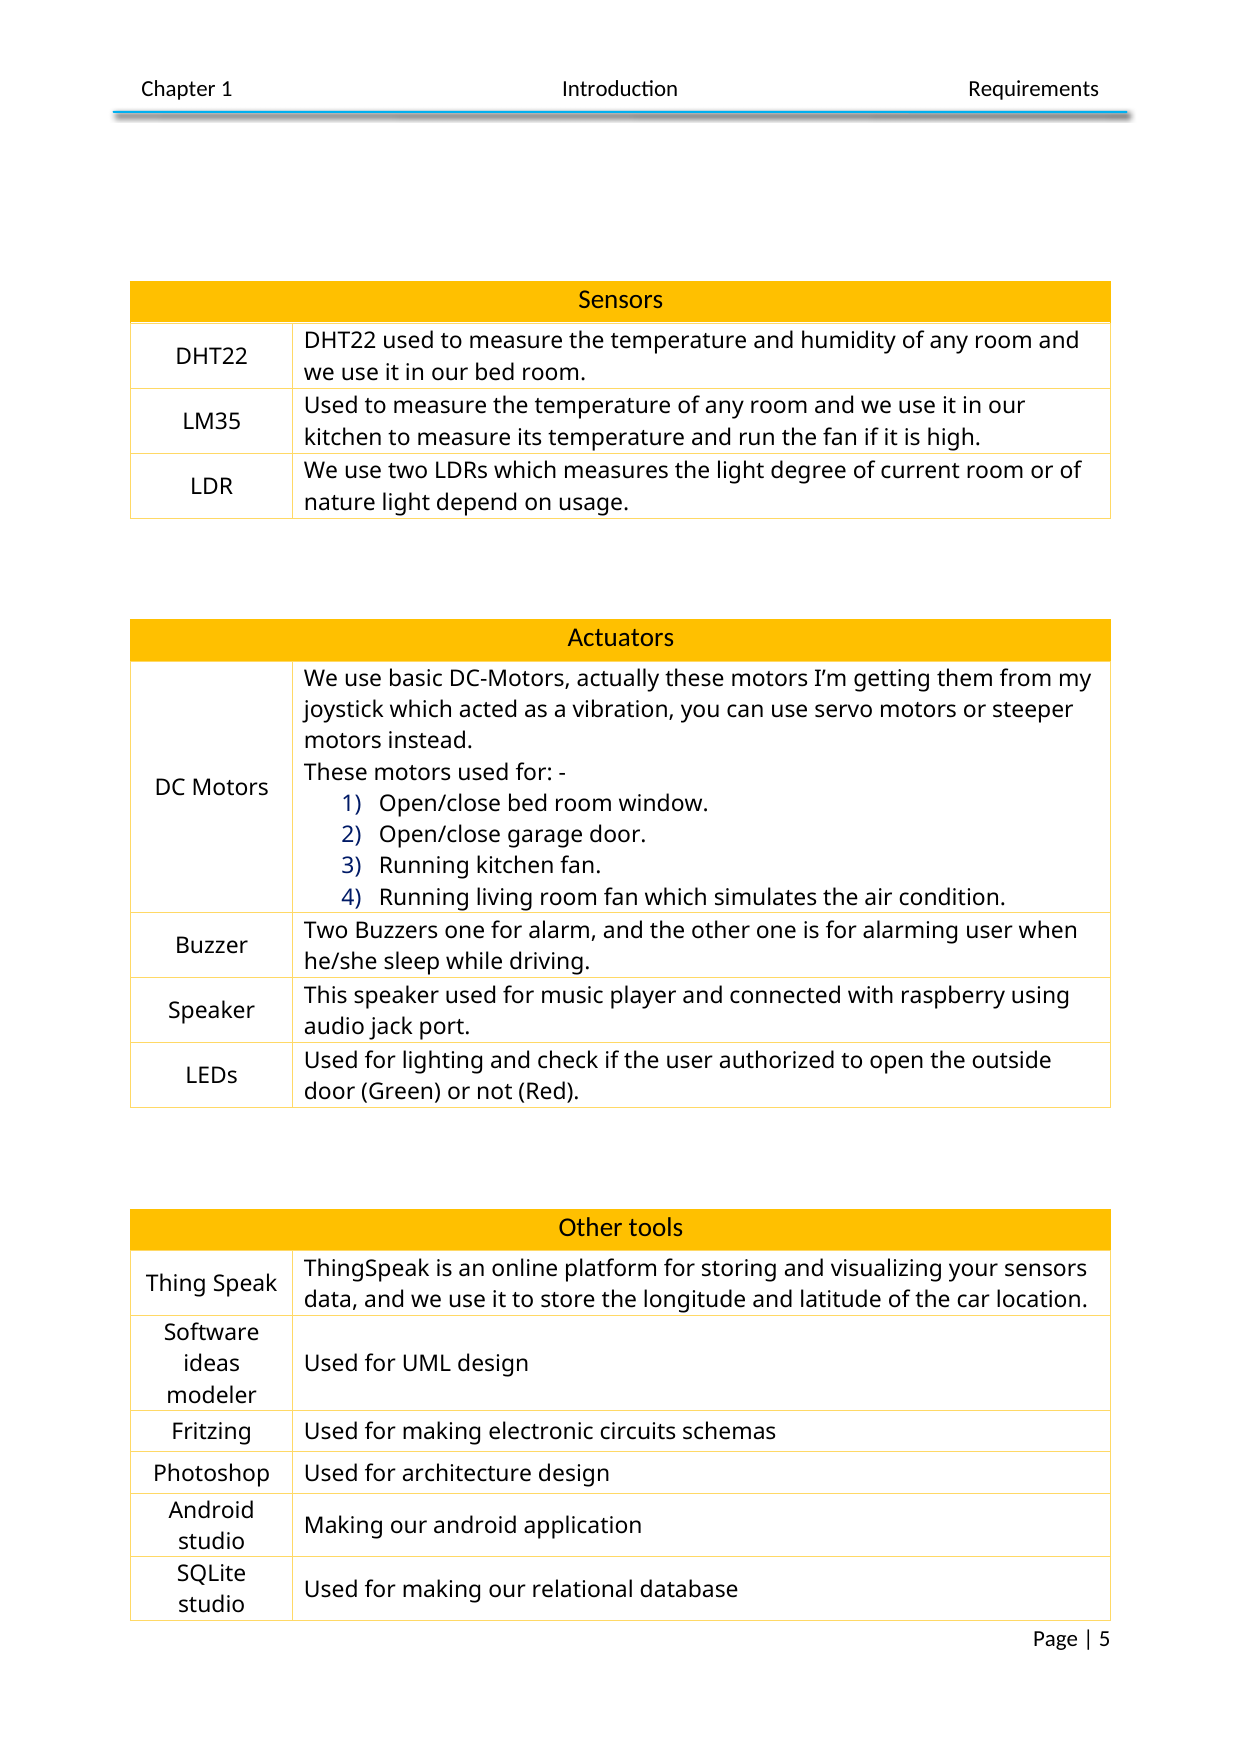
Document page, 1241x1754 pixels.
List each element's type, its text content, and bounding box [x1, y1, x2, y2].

table_cell Software ideas modeler [131, 1316, 292, 1410]
table_cell Used to measure the temperature of any room and we use it in our kitchen to measure its temperature and run the fan if it is high. [293, 389, 1110, 452]
table_cell Used for making electronic circuits schemas [293, 1411, 1110, 1451]
table_cell Speaker [131, 978, 292, 1042]
table_cell We use basic DC-Motors, actually these motors I’m getting them from my joystick which acted as a vibration, you can use servo motors or steeper motors instead. These motors used for: - Open/close bed room window. Open/close garage door. Running kitchen fan. Running living room fan which simulates the air condition. [293, 662, 1110, 912]
table_cell Thing Speak [131, 1251, 292, 1315]
table_header Actuators [131, 620, 1110, 661]
table_cell LDR [131, 454, 292, 517]
table_cell Two Buzzers one for alarm, and the other one is for alarming user when he/she sleep while driving. [293, 913, 1110, 977]
table_cell DHT22 [131, 324, 292, 387]
table_header Other tools [131, 1210, 1110, 1250]
table_cell Making our android application [293, 1494, 1110, 1556]
table_cell LEDs [131, 1043, 292, 1107]
table_cell Photoshop [131, 1452, 292, 1492]
table_cell Used for architecture design [293, 1452, 1110, 1492]
table_cell Used for UML design [293, 1316, 1110, 1410]
table_cell We use two LDRs which measures the light degree of current room or of nature light depend on usage. [293, 454, 1110, 517]
table_cell LM35 [131, 389, 292, 452]
table_cell DHT22 used to measure the temperature and humidity of any room and we use it in our bed room. [293, 324, 1110, 387]
table_cell Fritzing [131, 1411, 292, 1451]
table_cell ThingSpeak is an online platform for storing and visualizing your sensors data, and we use it to store the longitude and latitude of the car location. [293, 1251, 1110, 1315]
table_header Sensors [131, 282, 1110, 322]
table_cell Used for lighting and check if the user authorized to open the outside door (Green) or not (Red). [293, 1043, 1110, 1107]
table_cell Buzzer [131, 913, 292, 977]
table_cell This speaker used for music player and connected with raspberry using audio jack port. [293, 978, 1110, 1042]
table_cell Used for making our relational database [293, 1557, 1110, 1619]
table_cell SQLite studio [131, 1557, 292, 1619]
table_cell DC Motors [131, 662, 292, 912]
table_cell Android studio [131, 1494, 292, 1556]
